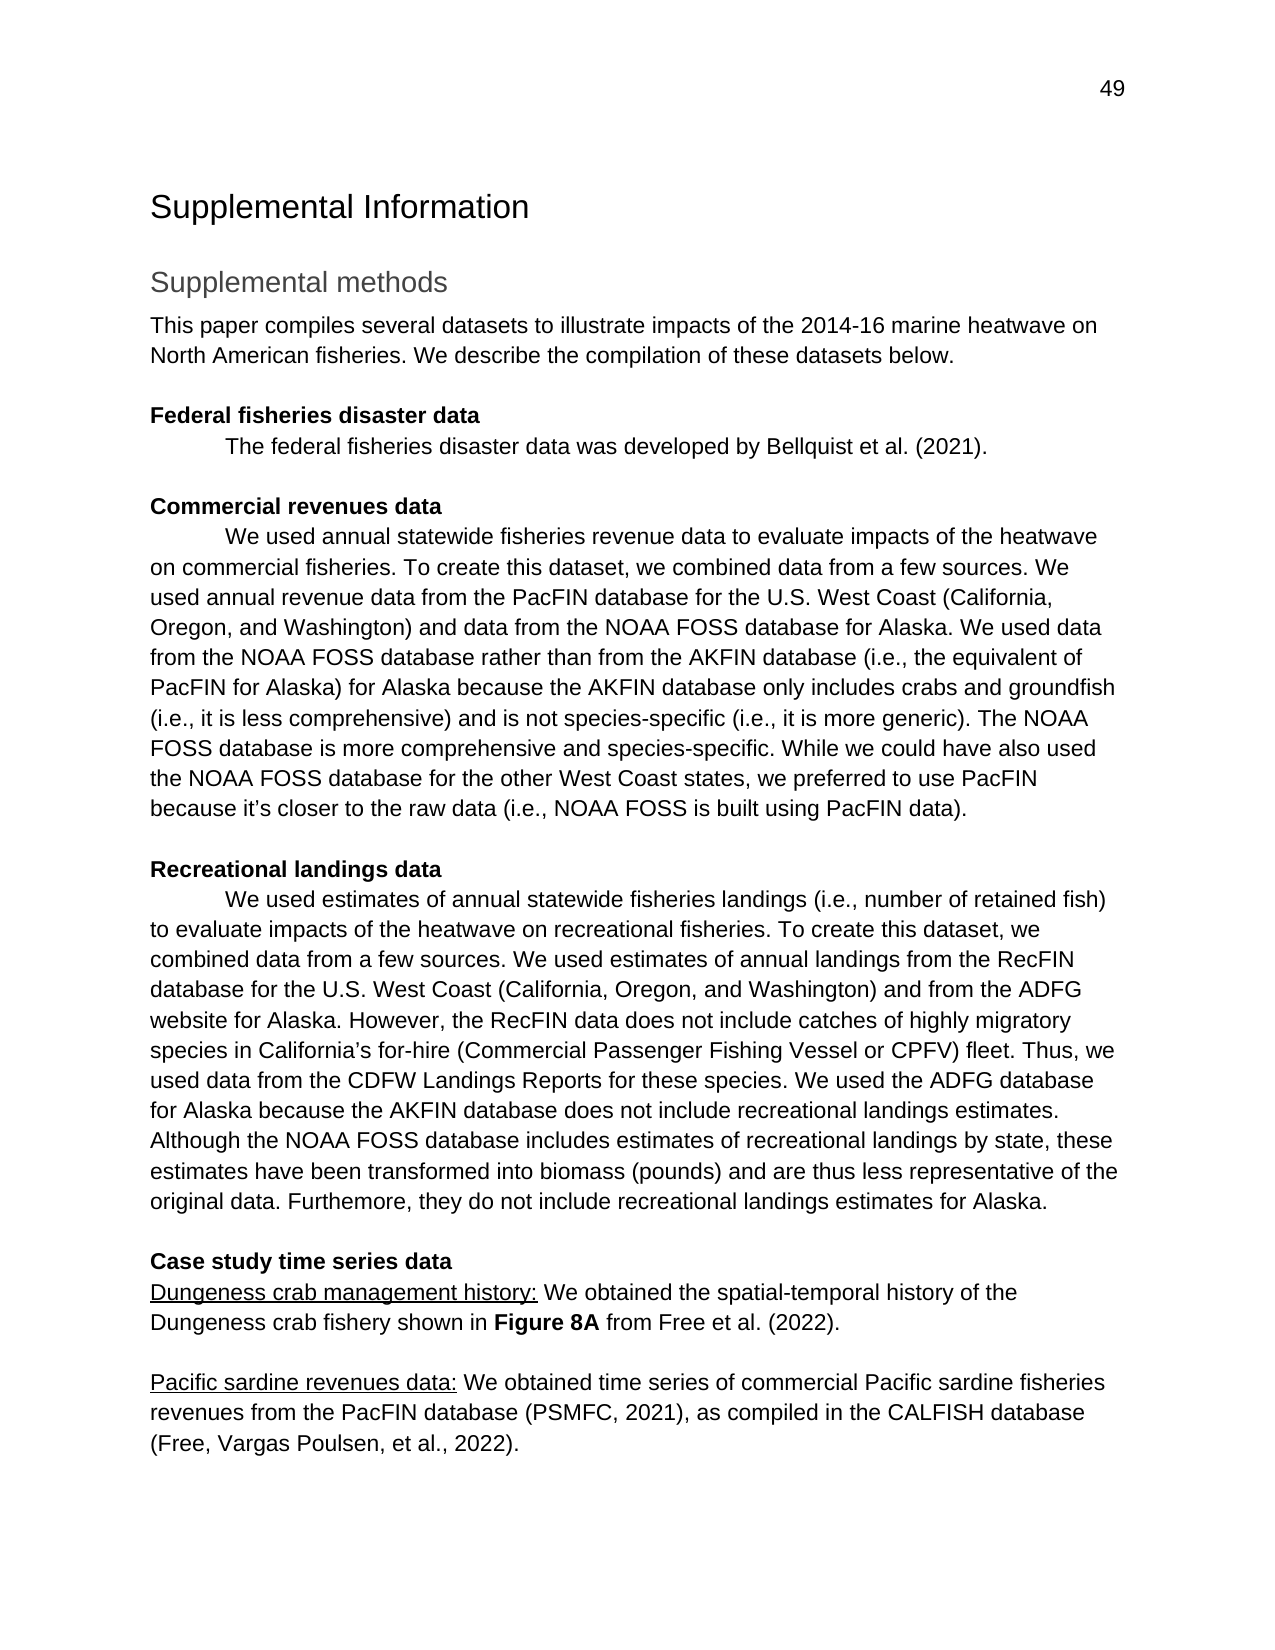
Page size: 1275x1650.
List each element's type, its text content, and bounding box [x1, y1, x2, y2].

text Case study time series data [150, 1248, 1125, 1275]
text This paper compiles several datasets to illustrate impacts of the 2014-16 marine heatwave on North American fisheries. We describe the compilation of these datasets below. [150, 312, 1125, 368]
text Pacific sardine revenues data: We obtained time series of commercial Pacific sardine fisheries revenues from the PacFIN database (PSMFC, 2021), as compiled in the CALFISH database (Free, Vargas Poulsen, et al., 2022). [150, 1369, 1125, 1456]
text We used annual statewide fisheries revenue data to evaluate impacts of the heatwave on commercial fisheries. To create this dataset, we combined data from a few sources. We used annual revenue data from the PacFIN database for the U.S. West Coast (California, Oregon, and Washington) and data from the NOAA FOSS database for Alaska. We used data from the NOAA FOSS database rather than from the AKFIN database (i.e., the equivalent of PacFIN for Alaska) for Alaska because the AKFIN database only includes crabs and groundfish (i.e., it is less comprehensive) and is not species-specific (i.e., it is more generic). The NOAA FOSS database is more comprehensive and species-specific. While we could have also used the NOAA FOSS database for the other West Coast states, we preferred to use PacFIN because it’s closer to the raw data (i.e., NOAA FOSS is built using PacFIN data). [150, 523, 1125, 822]
text Recreational landings data [150, 856, 1125, 882]
subtitle Supplemental methods [150, 265, 1125, 298]
text We used estimates of annual statewide fisheries landings (i.e., number of retained fish) to evaluate impacts of the heatwave on recreational fisheries. To create this dataset, we combined data from a few sources. We used estimates of annual landings from the RecFIN database for the U.S. West Coast (California, Oregon, and Washington) and from the ADFG website for Alaska. However, the RecFIN data does not include catches of highly migratory species in California’s for-hire (Commercial Passenger Fishing Vessel or CPFV) fleet. Thus, we used data from the CDFW Landings Reports for these species. We used the ADFG database for Alaska because the AKFIN database does not include recreational landings estimates. Although the NOAA FOSS database includes estimates of recreational landings by state, these estimates have been transformed into biomass (pounds) and are thus less representative of the original data. Furthemore, they do not include recreational landings estimates for Alaska. [150, 886, 1125, 1214]
subtitle Supplemental Information [150, 187, 1125, 226]
text Commercial revenues data [150, 493, 1125, 519]
text The federal fisheries disaster data was developed by Bellquist et al. (2021). [150, 433, 1125, 459]
text Dungeness crab management history: We obtained the spatial-temporal history of the Dungeness crab fishery shown in Figure 8A from Free et al. (2022). [150, 1278, 1125, 1335]
text Federal fisheries disaster data [150, 402, 1125, 429]
